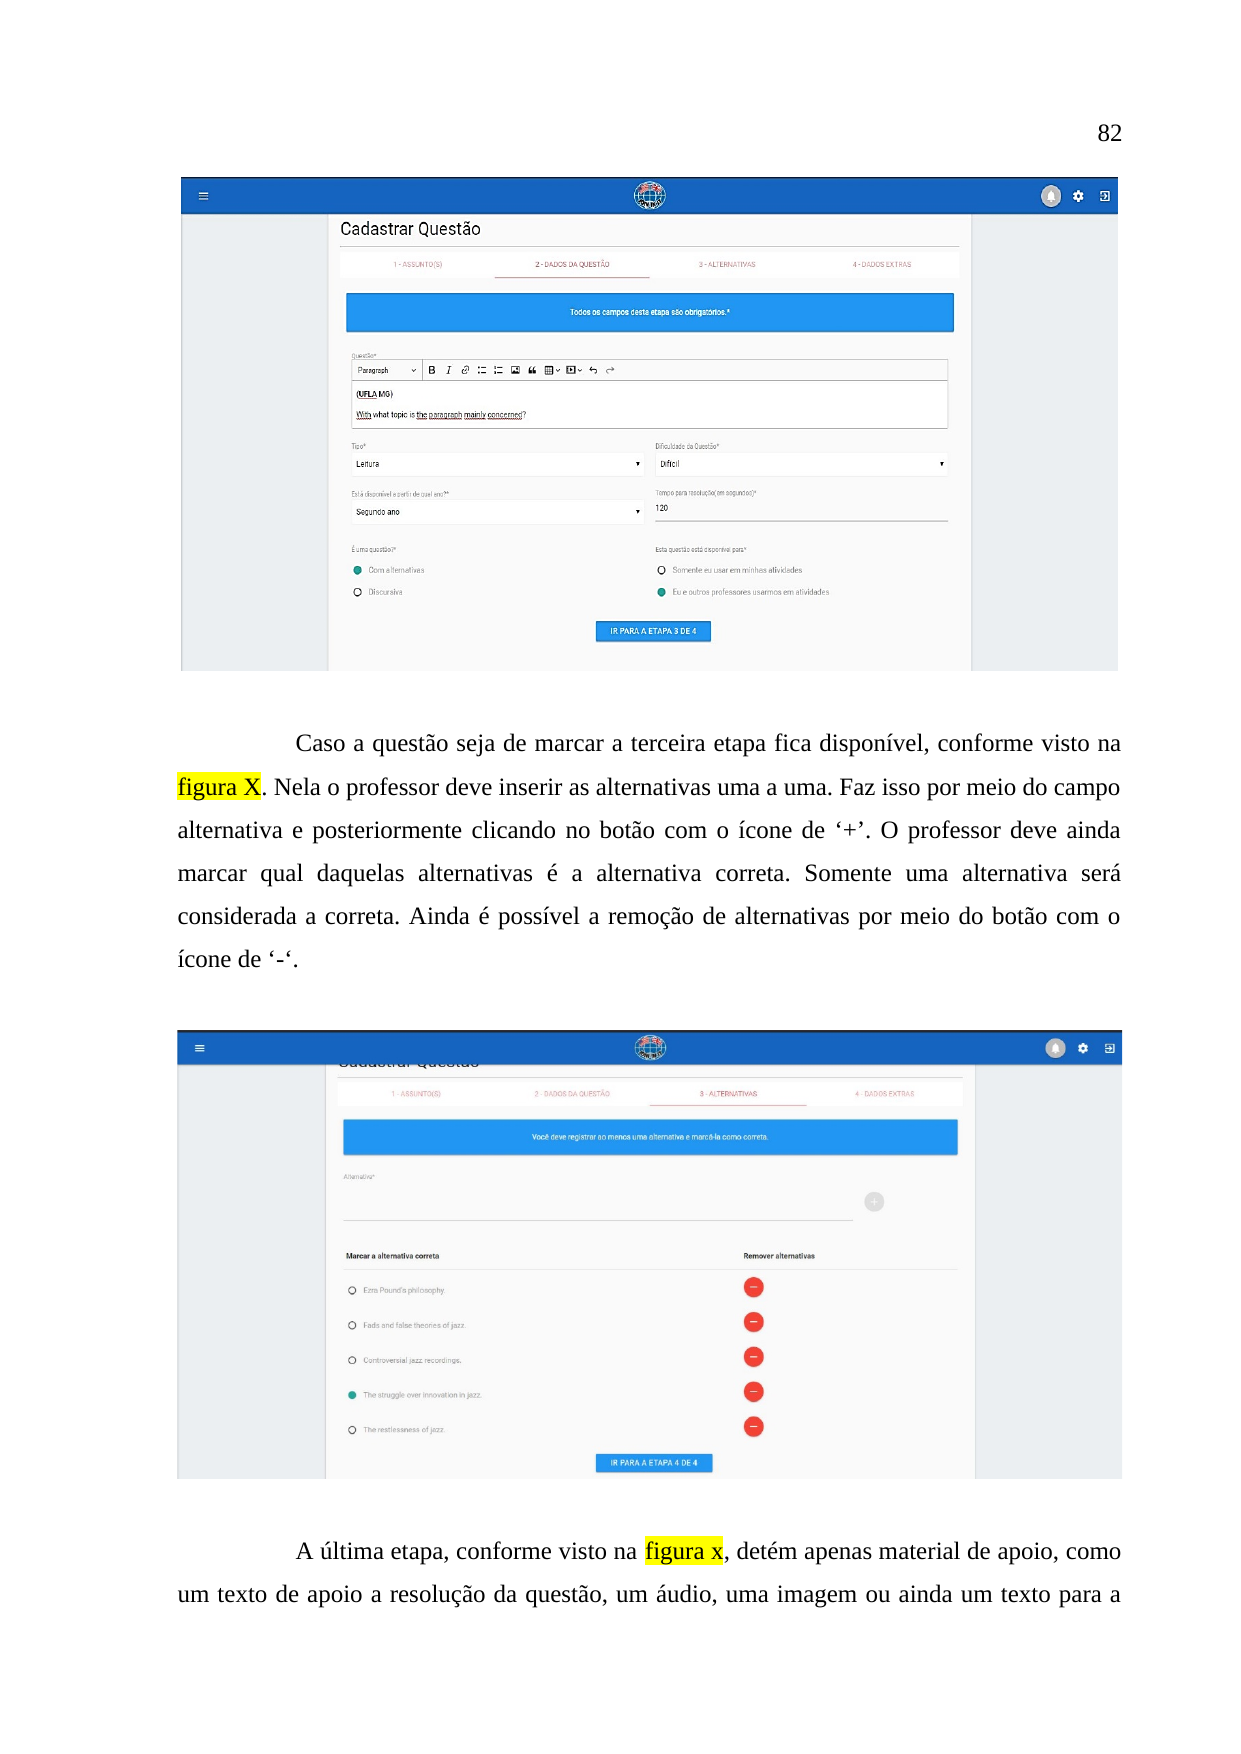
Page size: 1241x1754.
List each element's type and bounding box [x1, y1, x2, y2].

picture [177, 1030, 1123, 1479]
picture [181, 177, 1118, 671]
